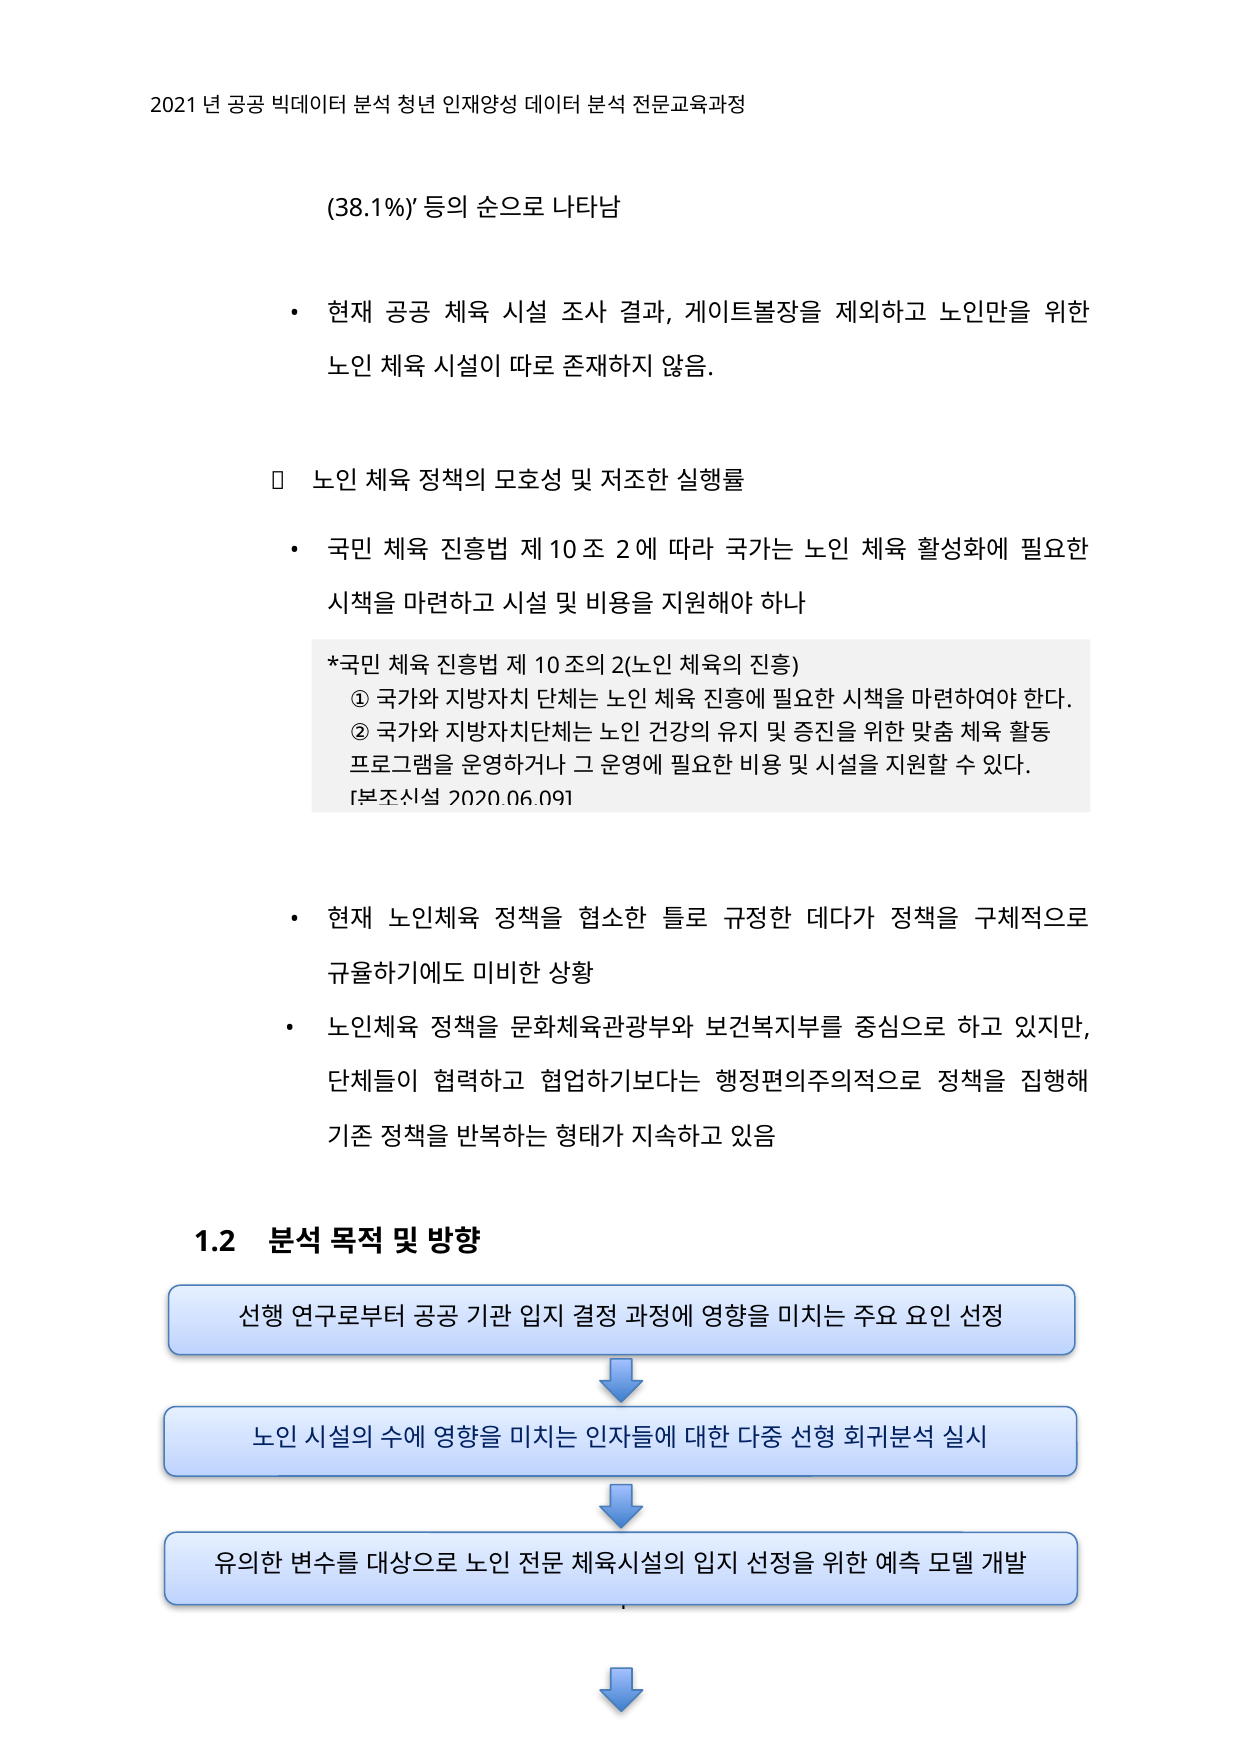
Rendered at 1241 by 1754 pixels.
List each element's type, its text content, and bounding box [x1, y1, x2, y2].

list 현재 노인체육 정책을 협소한 틀로 규정한 데다가 정책을 구체적으로 규율하기에도 미비한 상황 [289, 899, 1090, 989]
list 국민 체육 진흥법 제10조 2에 따라 국가는 노인 체육 활성화에 필요한 시책을 마련하고 시설 및 비용을 지원해야 하나 [289, 529, 1090, 620]
list 노인체육 정책을 문화체육관광부와 보건복지부를 중심으로 하고 있지만, 단체들이 협력하고 협업하기보다는 행정편의주의적으로 정책을 집행해 기존 정책을 반복하는 형태가 지속하고 있음 [285, 1007, 1090, 1152]
list 분석 목적 및 방향 [194, 1217, 1090, 1260]
list 현재 공공 체육 시설 조사 결과, 게이트볼장을 제외하고 노인만을 위한 노인 체육 시설이 따로 존재하지 않음. [289, 292, 1090, 383]
list 노인 체육 정책의 모호성 및 저조한 실행률 [270, 452, 1090, 503]
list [289, 187, 1090, 223]
